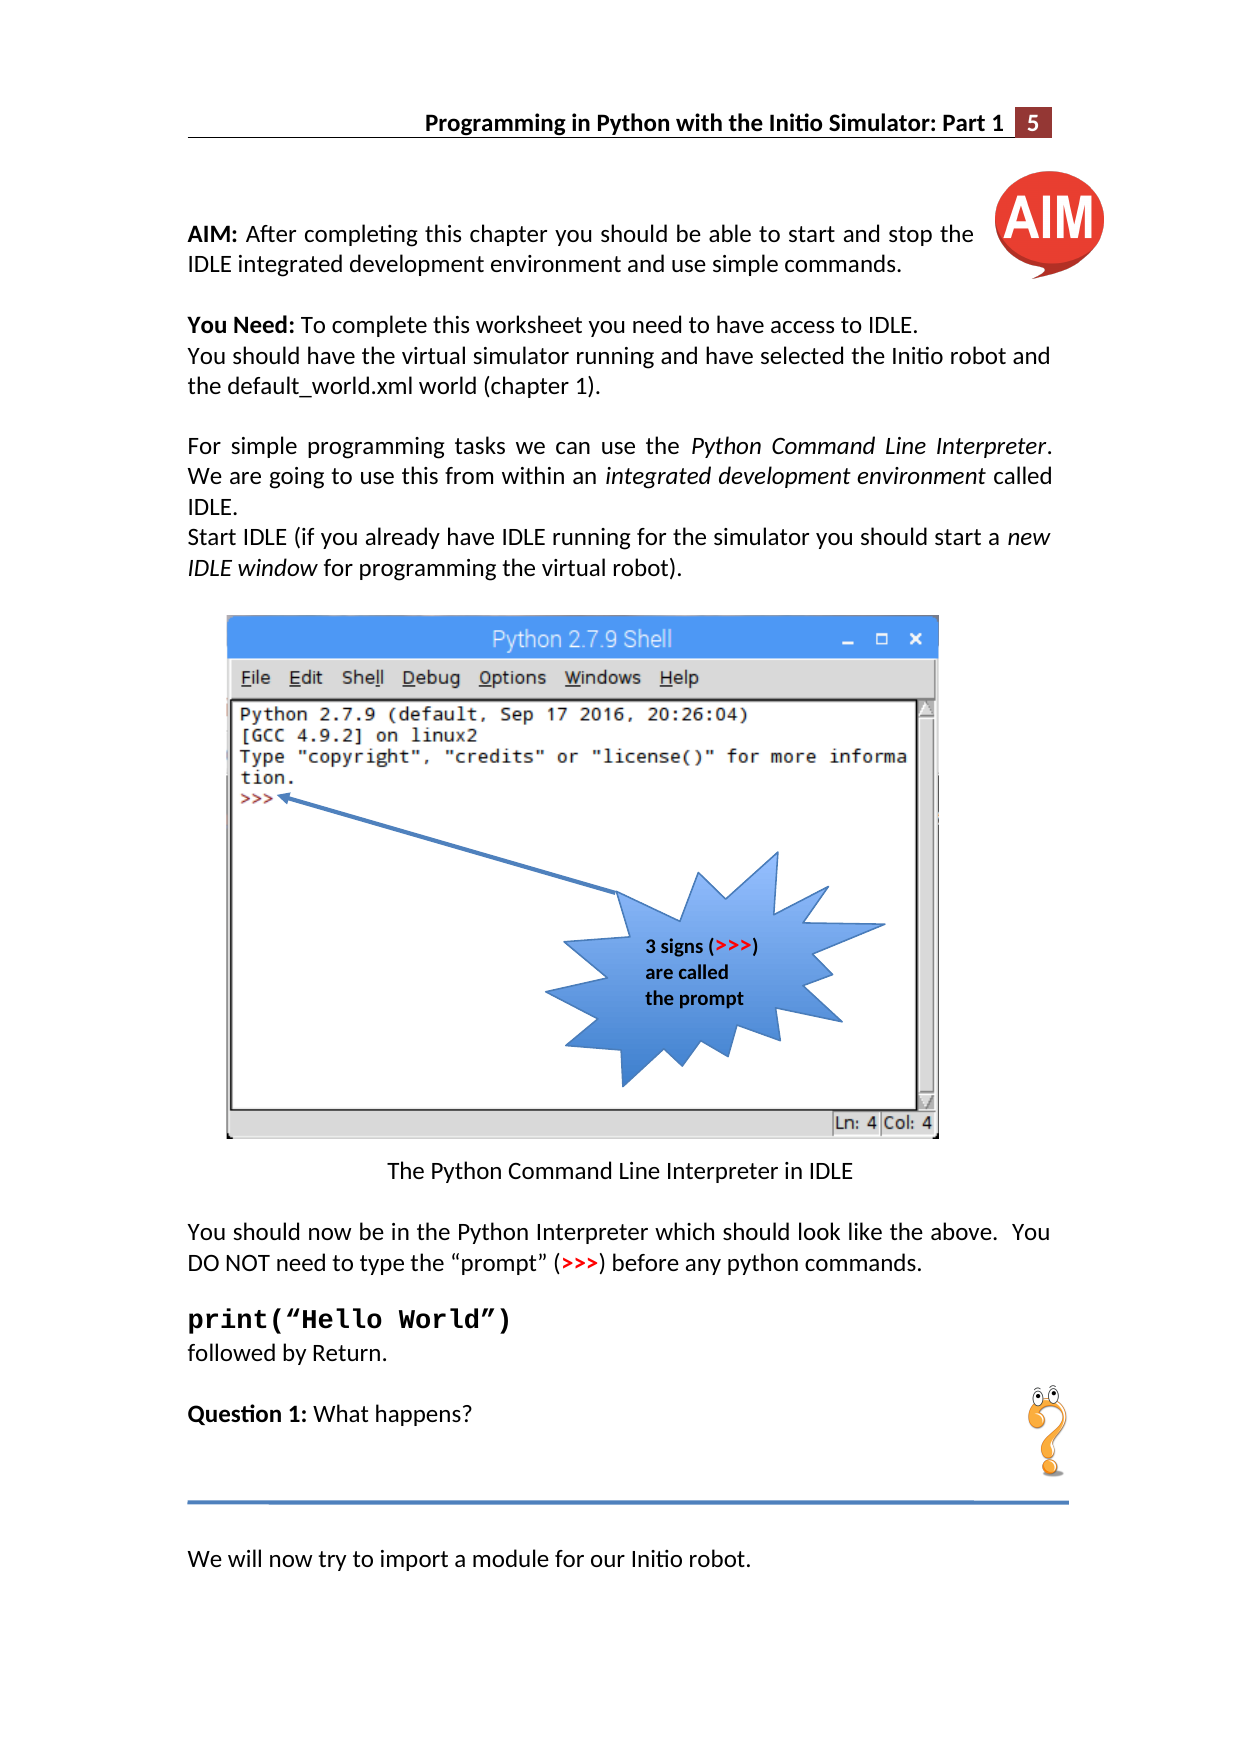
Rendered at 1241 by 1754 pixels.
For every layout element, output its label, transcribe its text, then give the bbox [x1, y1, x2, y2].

text For simple programming tasks we can use the Python Command Line Interpreter. We are going to use this from within an integrated development environment called IDLE. [187, 430, 1053, 521]
text The Python Command Line Interpreter in IDLE [187, 1155, 1053, 1186]
text Question 1: What happens? [187, 1398, 1025, 1428]
text Start IDLE (if you already have IDLE running for the simulator you should start a new IDLE window for programming the virtual robot). [187, 521, 1053, 582]
text print(“Hello World”) [187, 1306, 1053, 1337]
picture [993, 168, 1107, 282]
text We will now try to import a module for our Initio robot. [187, 1543, 1053, 1574]
text You should have the virtual simulator running and have selected the Initio robot and the default_world.xml world (chapter 1). [187, 340, 1053, 401]
picture [1025, 1381, 1075, 1480]
picture [226, 615, 939, 1139]
text You Need: To complete this worksheet you need to have access to IDLE. [187, 309, 1053, 340]
text followed by Return. [187, 1337, 1053, 1367]
text You should now be in the Python Interpreter which should look like the above. You DO NOT need to type the “prompt” (>>>) before any python commands. [187, 1216, 1053, 1277]
text AIM: After completing this chapter you should be able to start and stop the IDLE integrated development environment and use simple commands. [187, 218, 993, 279]
